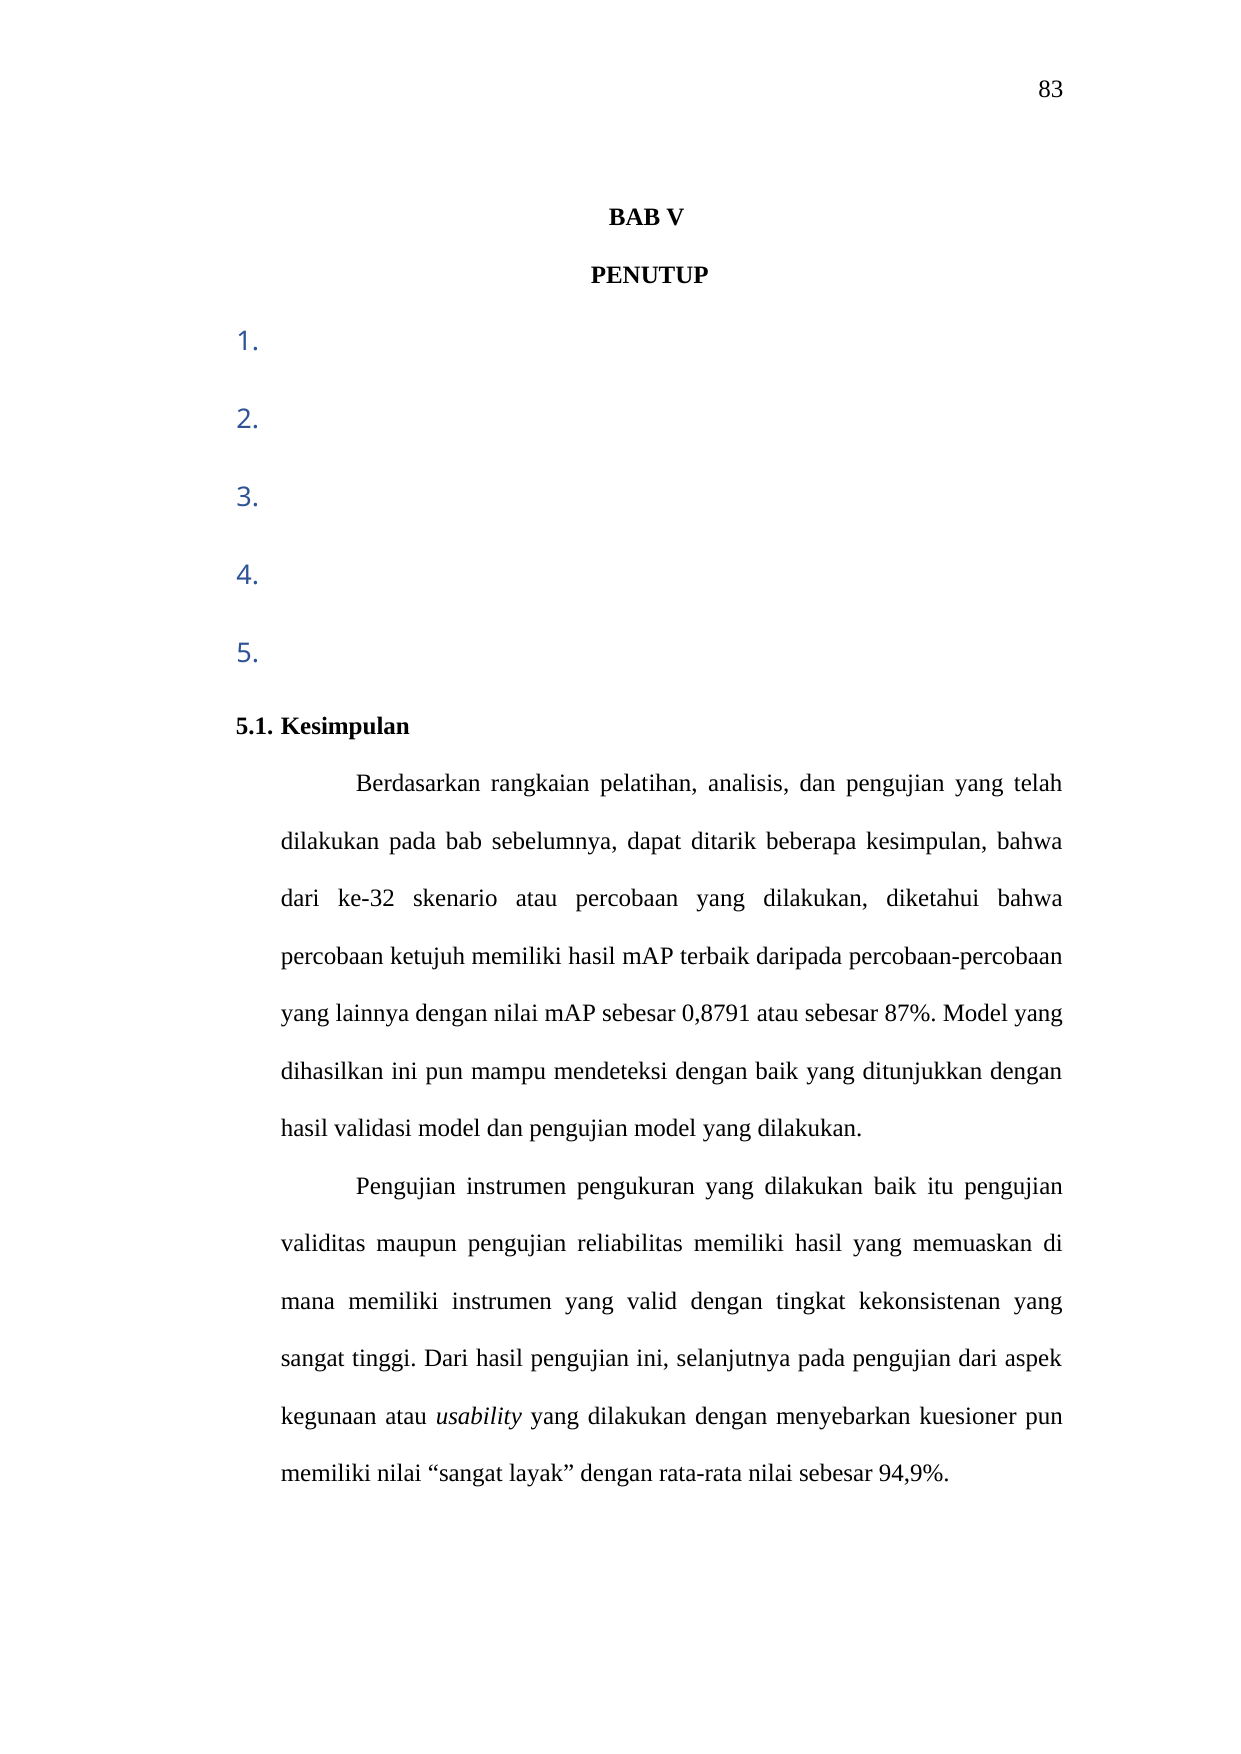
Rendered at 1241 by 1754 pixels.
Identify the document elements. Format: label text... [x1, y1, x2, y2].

subtitle Kesimpulan [236, 711, 1063, 740]
text Pengujian instrumen pengukuran yang dilakukan baik itu pengujian validitas maupun pengujian reliabilitas memiliki hasil yang memuaskan di mana memiliki instrumen yang valid dengan tingkat kekonsistenan yang sangat tinggi. Dari hasil pengujian ini, selanjutnya pada pengujian dari aspek kegunaan atau usability yang dilakukan dengan menyebarkan kuesioner pun memiliki nilai “sangat layak” dengan rata-rata nilai sebesar 94,9%. [281, 1171, 1063, 1487]
subtitle BAB V PENUTUP [236, 202, 1063, 288]
text Berdasarkan rangkaian pelatihan, analisis, dan pengujian yang telah dilakukan pada bab sebelumnya, dapat ditarik beberapa kesimpulan, bahwa dari ke-32 skenario atau percobaan yang dilakukan, diketahui bahwa percobaan ketujuh memiliki hasil mAP terbaik daripada percobaan-percobaan yang lainnya dengan nilai mAP sebesar 0,8791 atau sebesar 87%. Model yang dihasilkan ini pun mampu mendeteksi dengan baik yang ditunjukkan dengan hasil validasi model dan pengujian model yang dilakukan. [281, 768, 1063, 1142]
